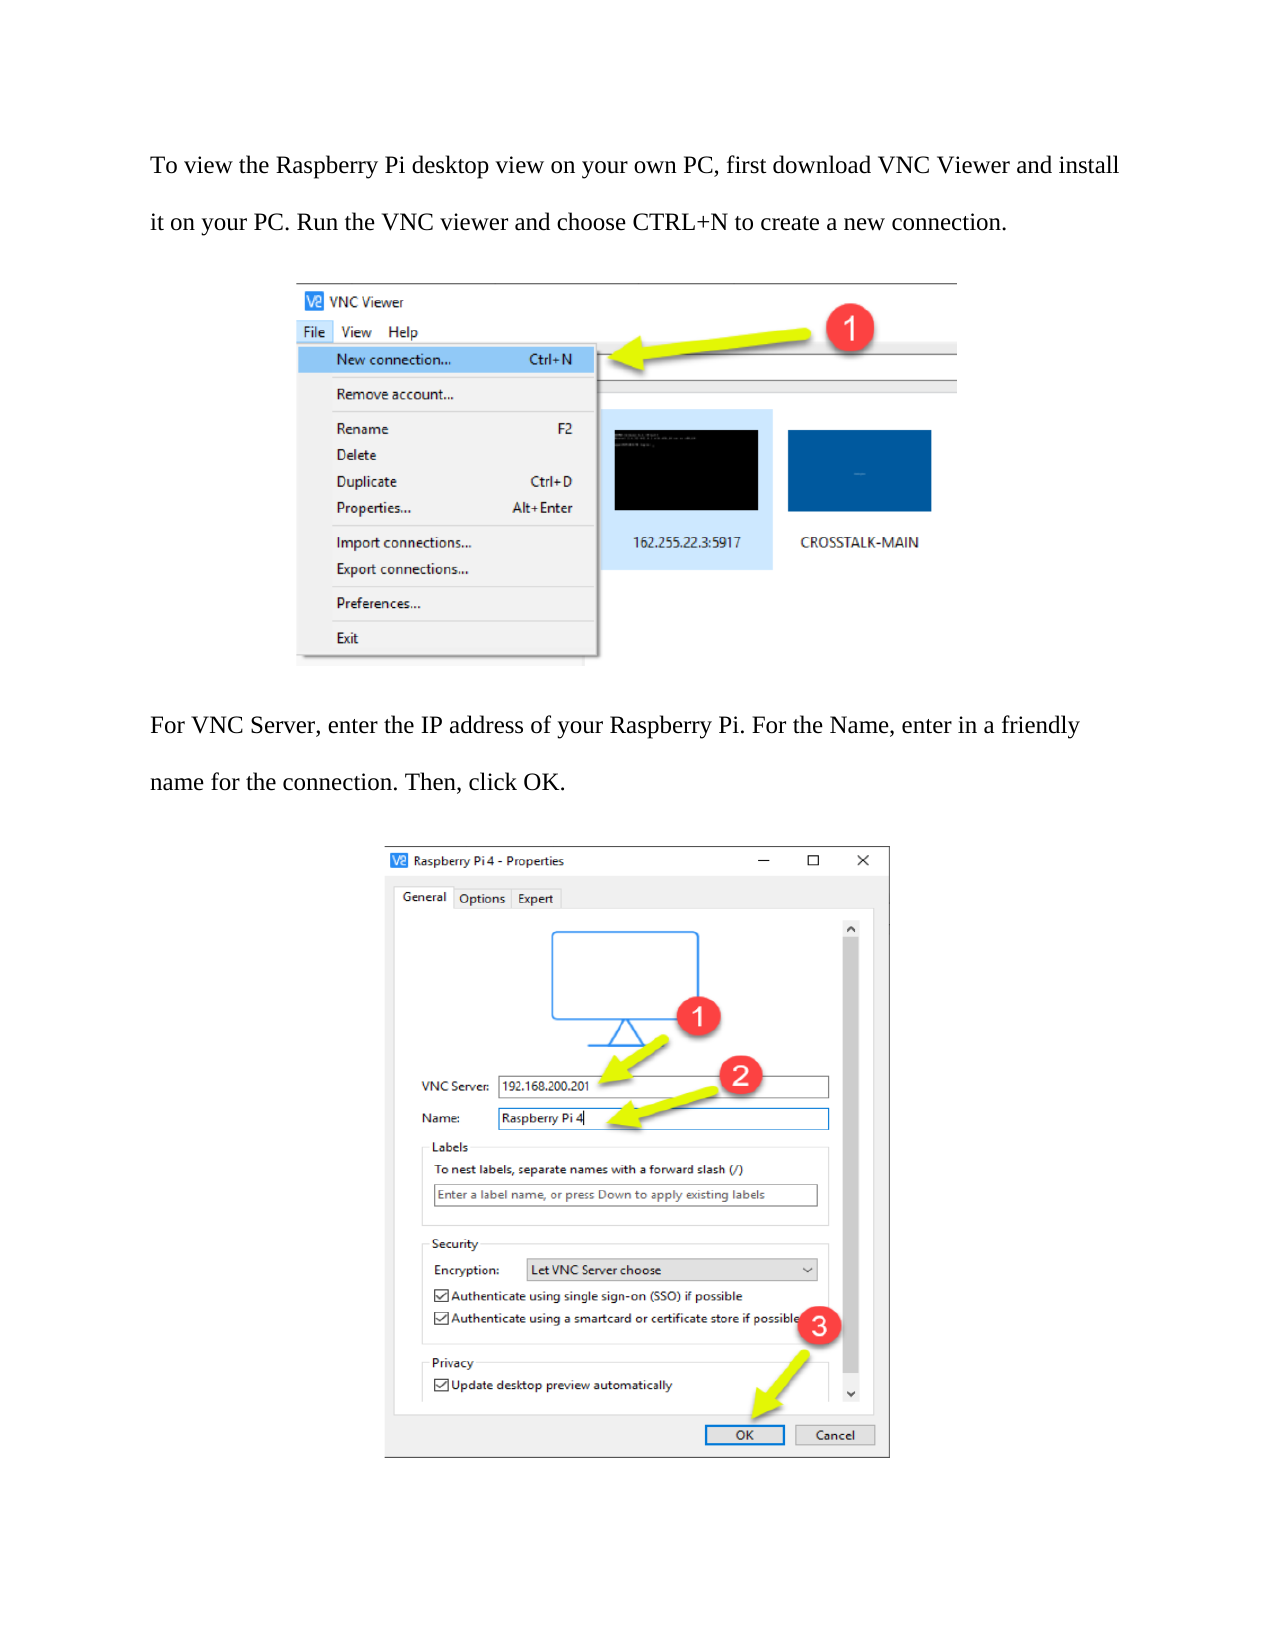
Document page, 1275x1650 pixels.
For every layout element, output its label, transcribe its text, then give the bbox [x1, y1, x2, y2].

text For VNC Server, enter the IP address of your Raspberry Pi. For the Name, enter in a friendly name for the connection. Then, click OK. [150, 710, 1125, 796]
picture [296, 281, 979, 666]
picture [384, 841, 891, 1460]
text To view the Raspberry Pi desktop view on your own PC, first download VNC Viewer and install it on your PC. Run the VNC viewer and choose CTRL+N to create a new connection. [150, 150, 1125, 236]
